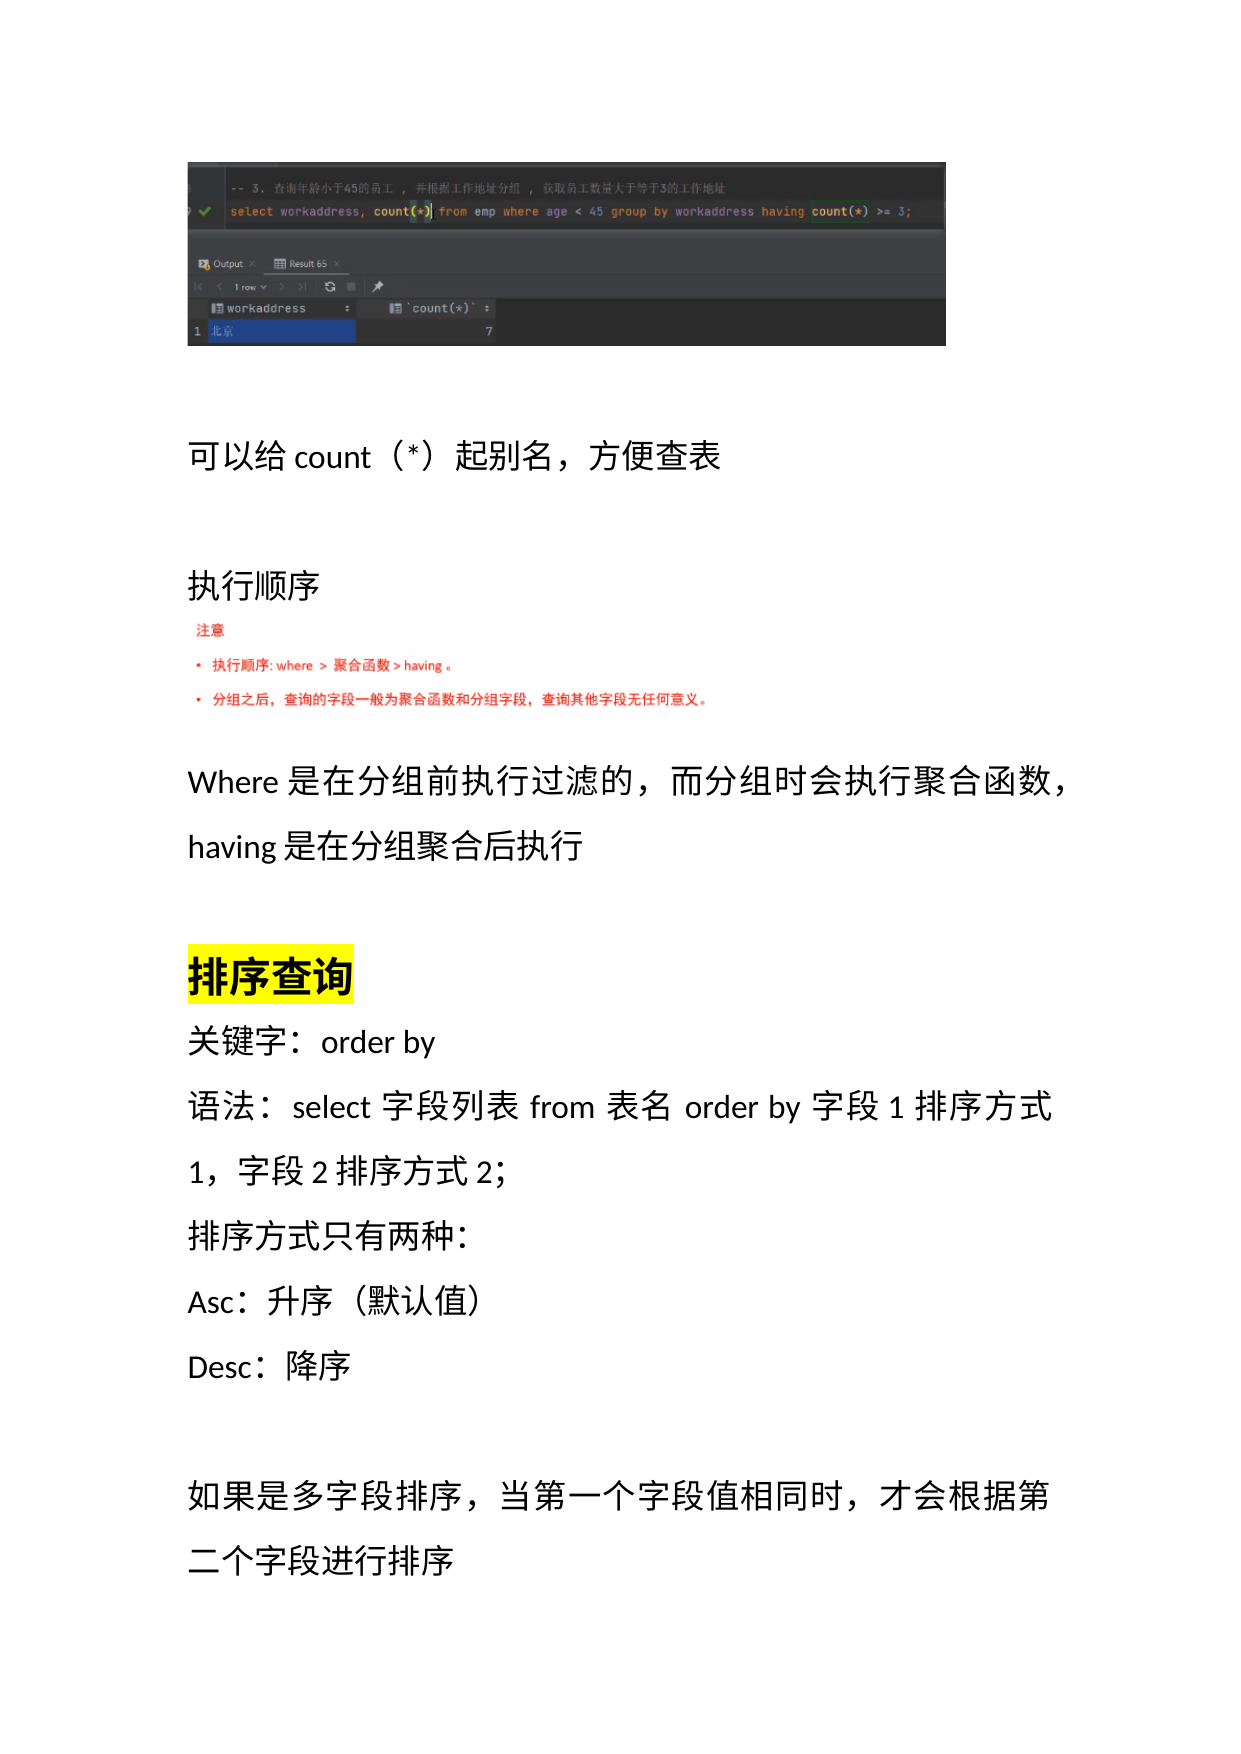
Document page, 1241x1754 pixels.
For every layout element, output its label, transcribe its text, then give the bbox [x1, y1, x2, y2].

text 执行顺序 [187, 552, 1053, 617]
text 语法：select 字段列表 from 表名 order by 字段1 排序方式1，字段2 排序方式2； [187, 1072, 1053, 1202]
text Asc：升序（默认值） [187, 1267, 1053, 1332]
picture [187, 162, 946, 346]
text Where是在分组前执行过滤的，而分组时会执行聚合函数，having是在分组聚合后执行 [187, 747, 1053, 877]
text 排序方式只有两种： [187, 1202, 1053, 1267]
text 关键字：order by [187, 1007, 1053, 1072]
text Desc：降序 [187, 1332, 1053, 1397]
picture [187, 617, 714, 718]
text 如果是多字段排序，当第一个字段值相同时，才会根据第二个字段进行排序 [187, 1462, 1053, 1592]
text 排序查询 [187, 942, 1053, 1007]
text 可以给count（*）起别名，方便查表 [187, 422, 1053, 487]
